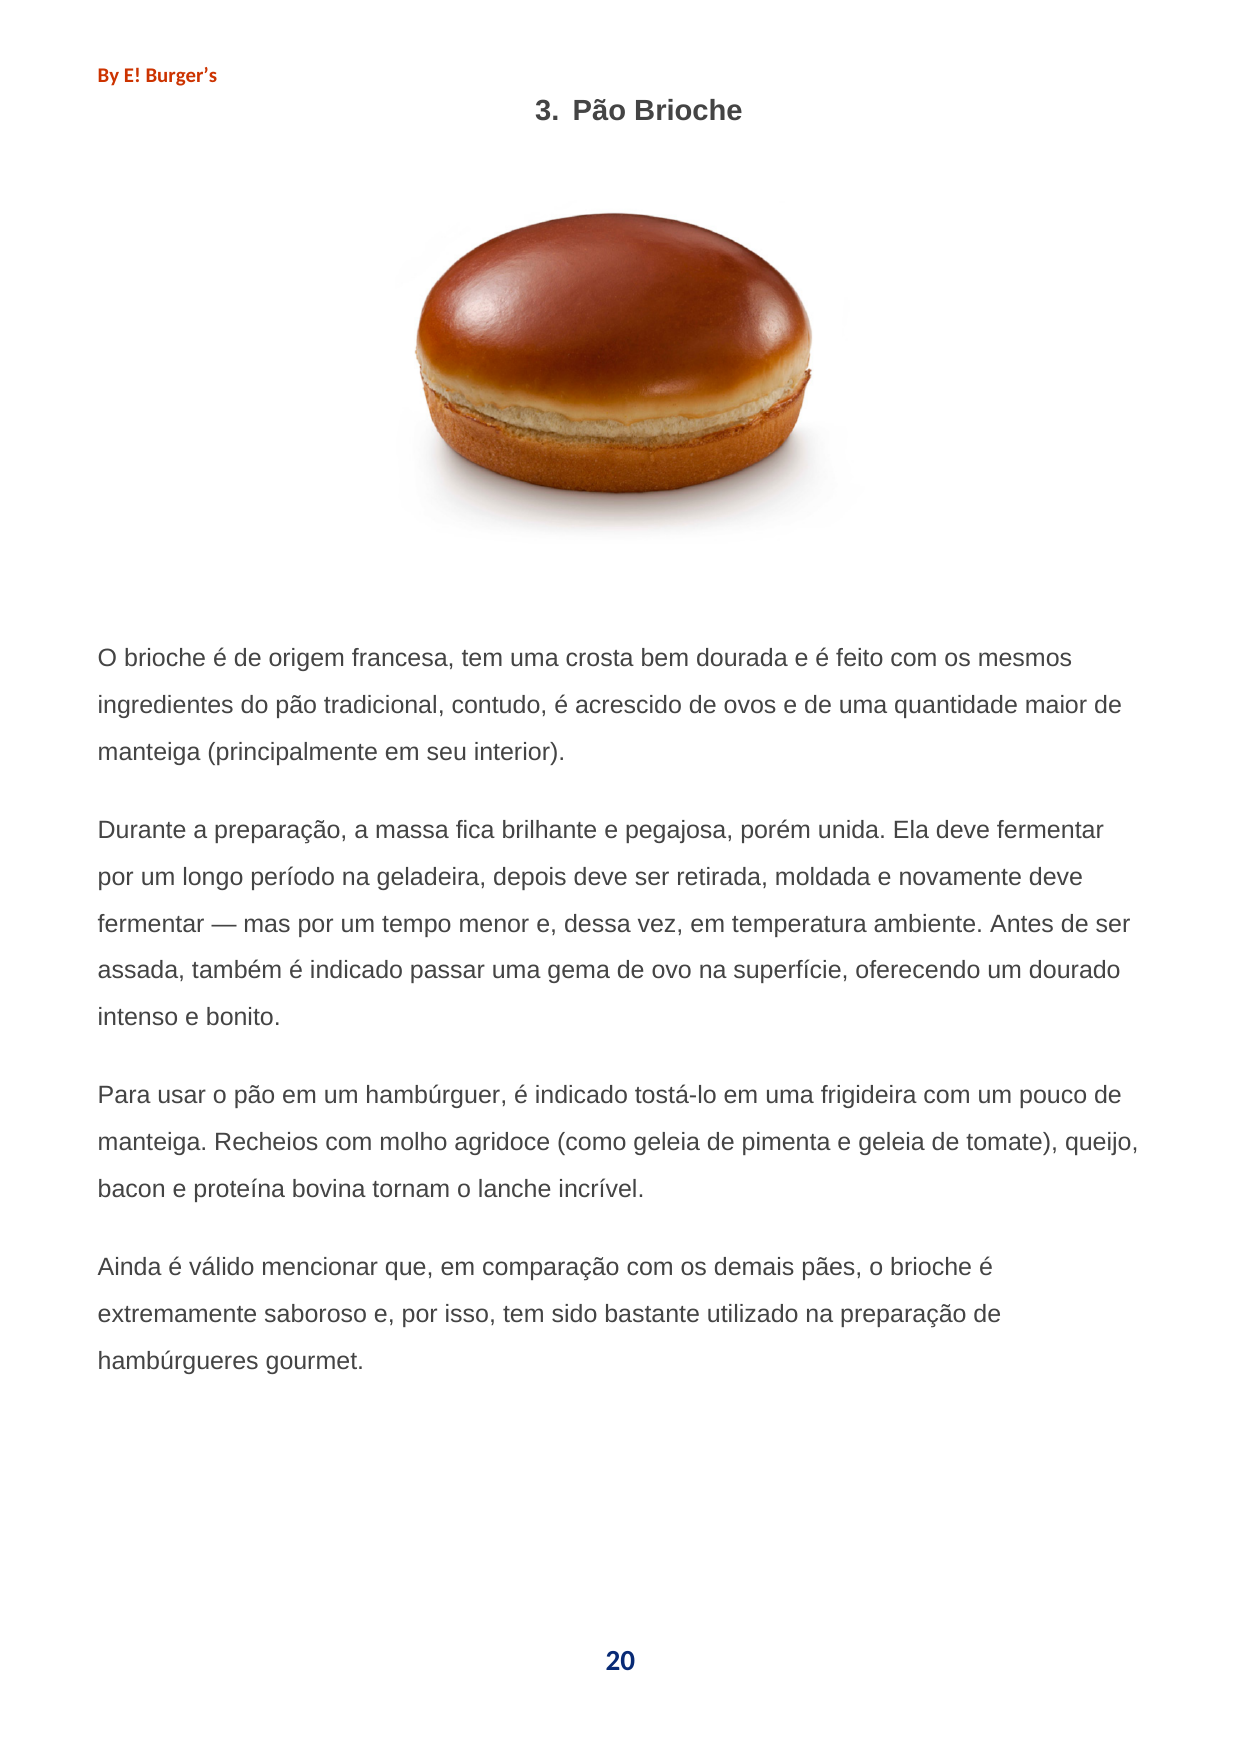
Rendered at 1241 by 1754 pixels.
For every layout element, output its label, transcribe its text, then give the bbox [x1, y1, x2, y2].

text Ainda é válido mencionar que, em comparação com os demais pães, o brioche é extremamente saboroso e, por isso, tem sido bastante utilizado na preparação de hambúrgueres gourmet. [97, 1234, 1143, 1375]
text Para usar o pão em um hambúrguer, é indicado tostá-lo em uma frigideira com um pouco de manteiga. Recheios com molho agridoce (como geleia de pimenta e geleia de tomate), queijo, bacon e proteína bovina tornam o lanche incrível. [97, 1062, 1143, 1203]
subtitle Pão Brioche [135, 93, 1143, 127]
picture [363, 201, 876, 592]
text Durante a preparação, a massa fica brilhante e pegajosa, porém unida. Ela deve fermentar por um longo período na geladeira, depois deve ser retirada, moldada e novamente deve fermentar — mas por um tempo menor e, dessa vez, em temperatura ambiente. Antes de ser assada, também é indicado passar uma gema de ovo na superfície, oferecendo um dourado intenso e bonito. [97, 797, 1143, 1031]
text O brioche é de origem francesa, tem uma crosta bem dourada e é feito com os mesmos ingredientes do pão tradicional, contudo, é acrescido de ovos e de uma quantidade maior de manteiga (principalmente em seu interior). [97, 625, 1143, 765]
